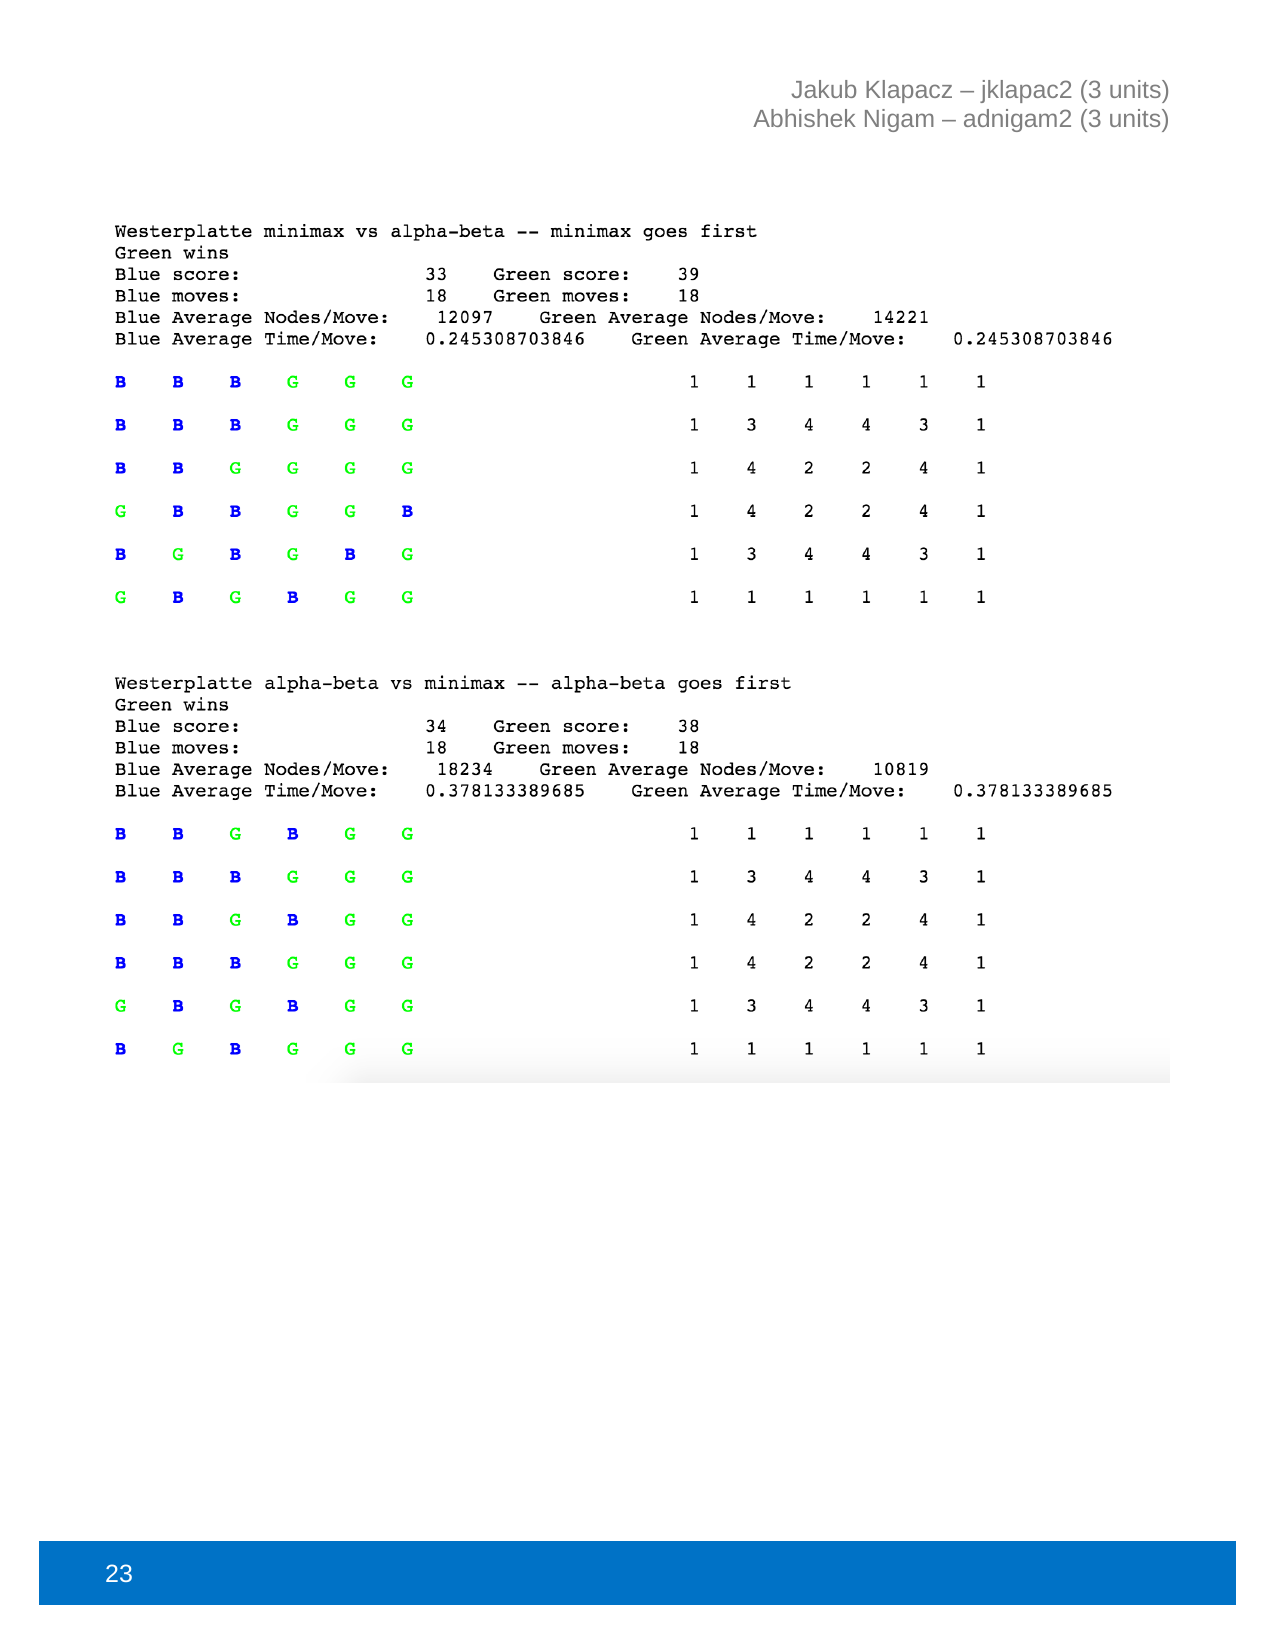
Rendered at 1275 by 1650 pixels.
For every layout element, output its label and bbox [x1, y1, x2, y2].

picture [105, 214, 1170, 1083]
